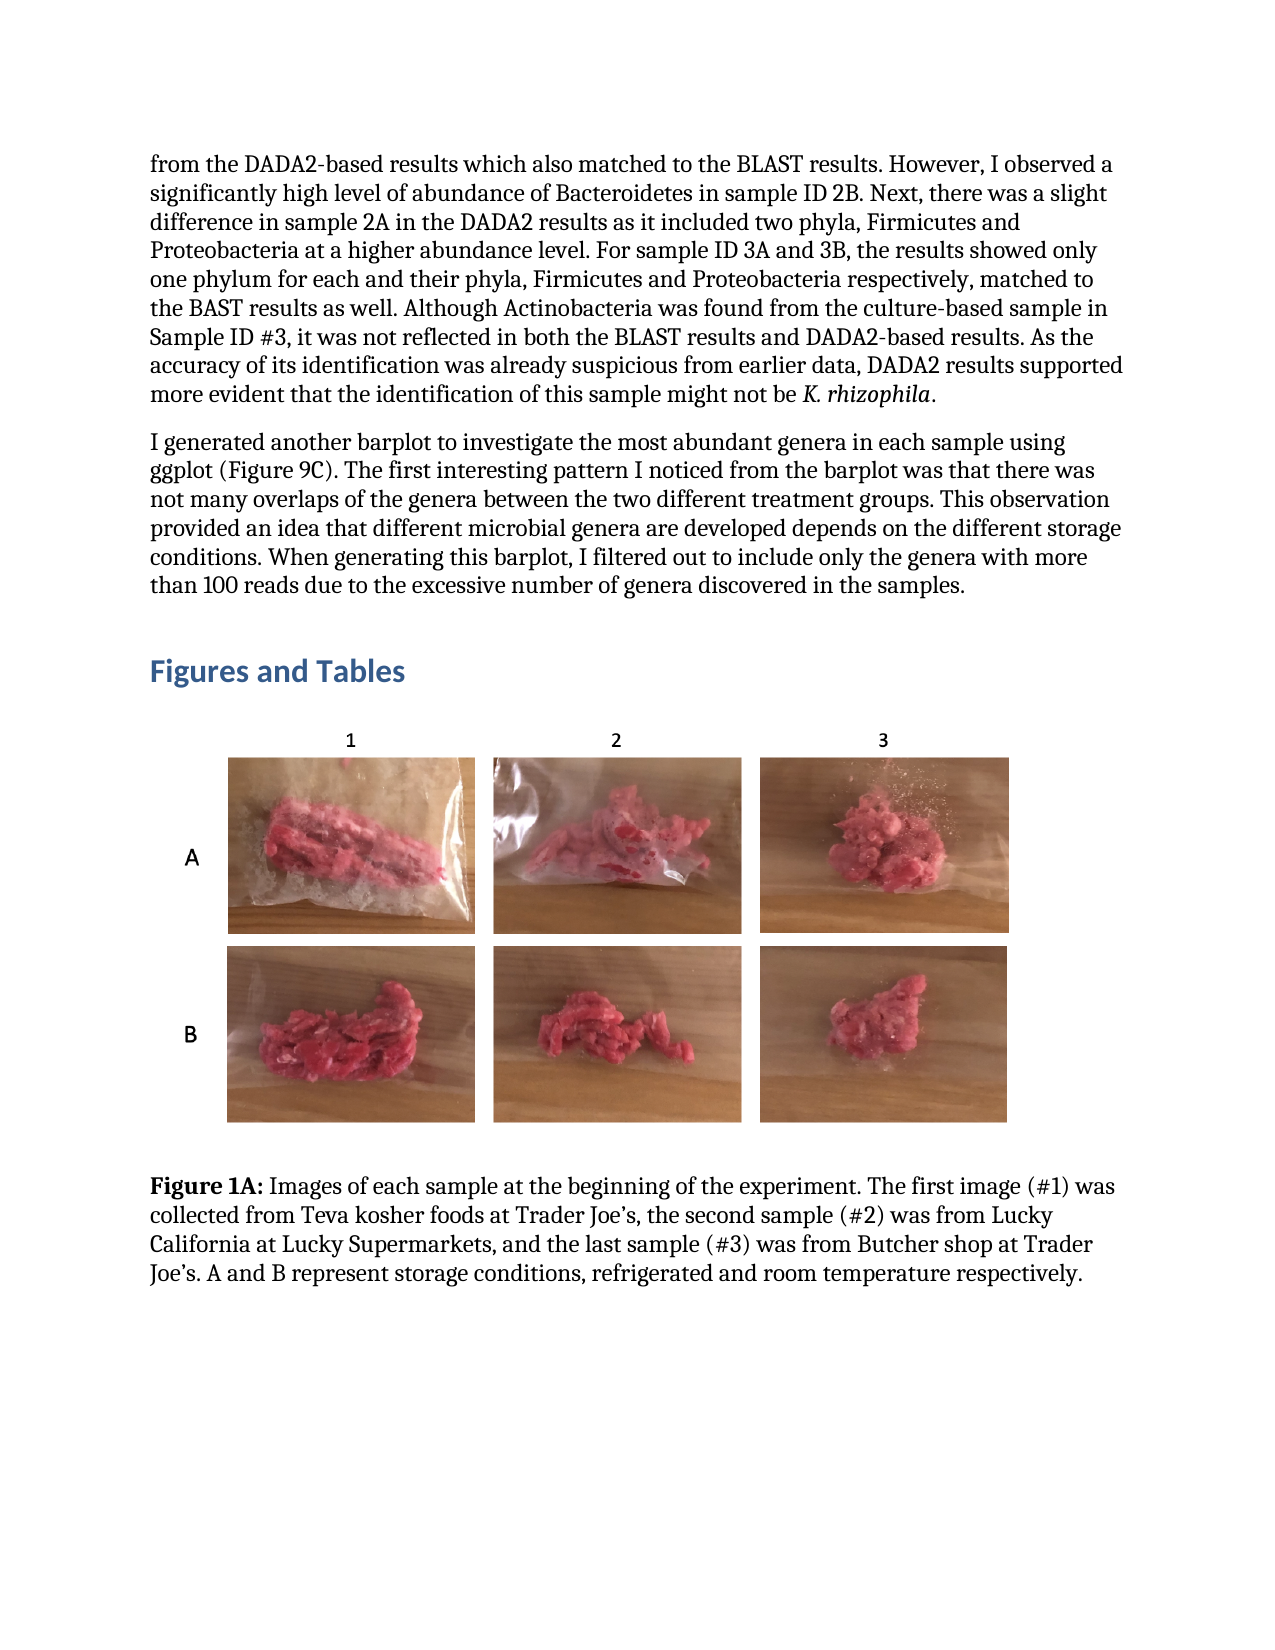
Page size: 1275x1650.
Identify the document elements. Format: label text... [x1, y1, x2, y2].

subtitle Figures and Tables [150, 650, 1125, 691]
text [150, 150, 1125, 409]
text Figure 1A: Images of each sample at the beginning of the experiment. The first image (#1) was collected from Teva kosher foods at Trader Joe’s, the second sample (#2) was from Lucky California at Lucky Supermarkets, and the last sample (#3) was from Butcher shop at Trader Joe’s. A and B represent storage conditions, refrigerated and room temperature respectively. [150, 1172, 1125, 1287]
text I generated another barplot to investigate the most abundant genera in each sample using ggplot (Figure 9C). The first interesting pattern I noticed from the barplot was that there was not many overlaps of the genera between the two different treatment groups. This observation provided an idea that different microbial genera are developed depends on the different storage conditions. When generating this barplot, I filtered out to include only the genera with more than 100 reads due to the excessive number of genera discovered in the samples. [150, 427, 1125, 600]
picture [168, 709, 1044, 1154]
